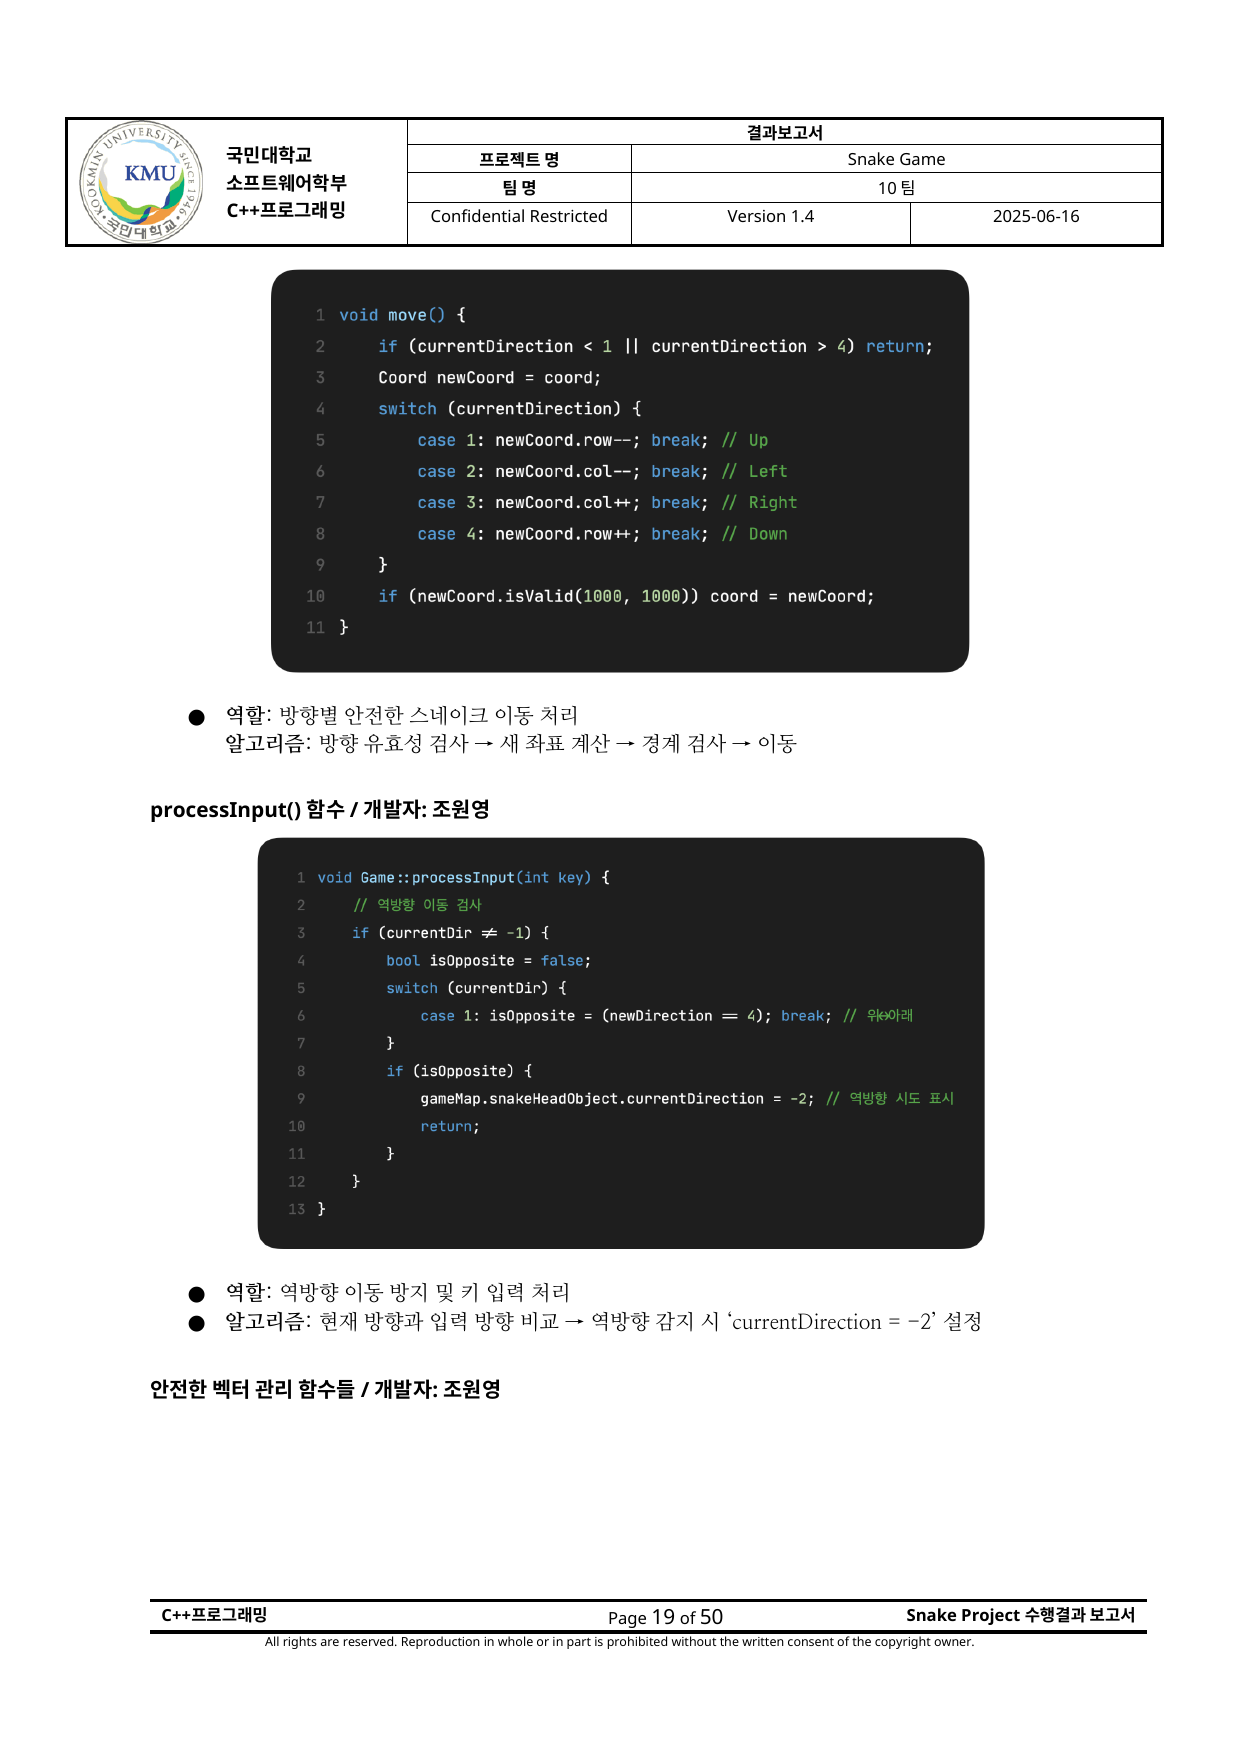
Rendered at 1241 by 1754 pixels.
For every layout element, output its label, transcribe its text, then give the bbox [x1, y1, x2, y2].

picture [267, 265, 974, 677]
list 역할: 역방향 이동 방지 및 키 입력 처리 [187, 1278, 1090, 1307]
subtitle 안전한 벡터 관리 함수들 / 개발자: 조원영 [150, 1373, 1090, 1403]
subtitle processInput() 함수 / 개발자: 조원영 [150, 793, 1090, 824]
picture [79, 120, 203, 244]
list 역할: 방향별 안전한 스네이크 이동 처리 알고리즘: 방향 유효성 검사 → 새 좌표 계산 → 경계 검사 → 이동 [187, 701, 1090, 756]
picture [252, 832, 989, 1254]
list 알고리즘: 현재 방향과 입력 방향 비교 → 역방향 감지 시 ‘currentDirection = -2’ 설정 [187, 1307, 1090, 1335]
